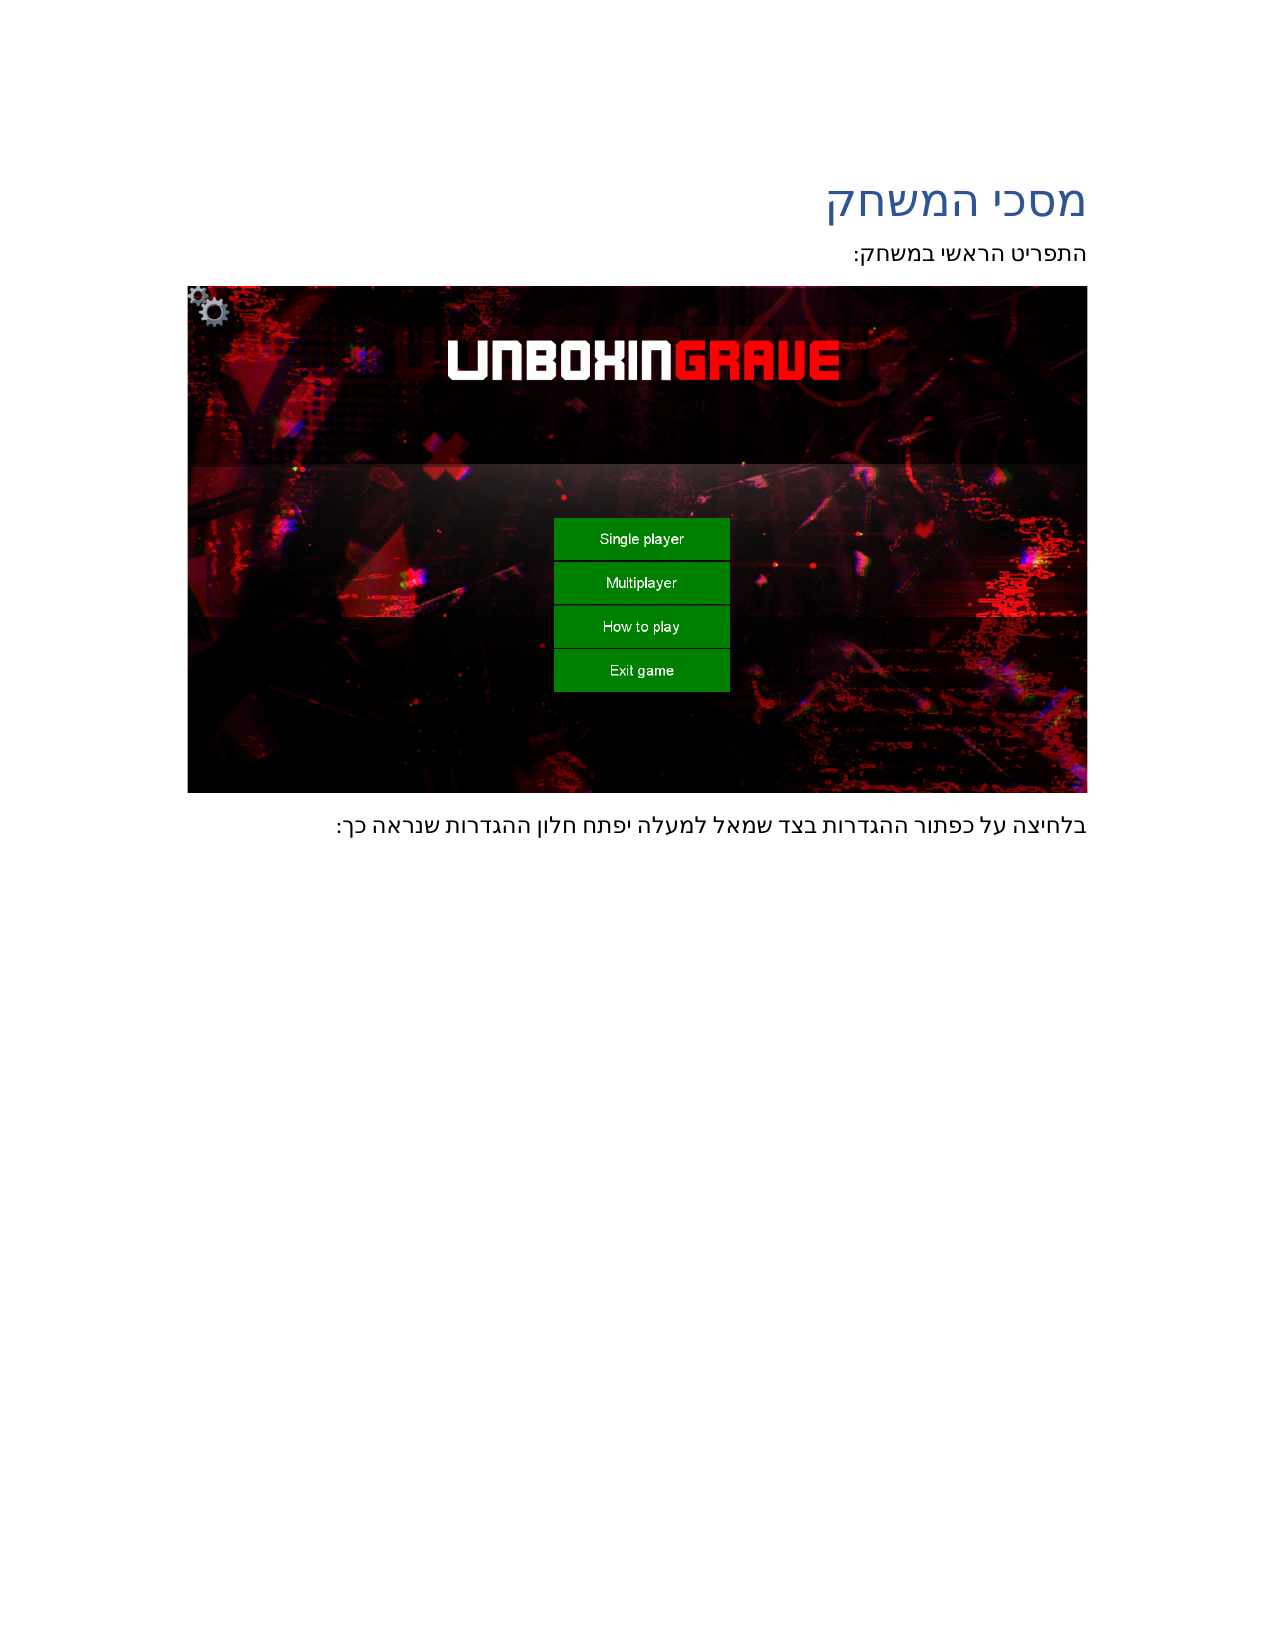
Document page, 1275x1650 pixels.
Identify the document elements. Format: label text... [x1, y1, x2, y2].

subtitle מסכי המשחק [187, 175, 1087, 235]
text בלחיצה על כפתור ההגדרות בצד שמאל למעלה יפתח חלון ההגדרות שנראה כך: [187, 811, 1087, 839]
picture [187, 286, 1088, 793]
text התפריט הראשי במשחק: [187, 239, 1087, 267]
